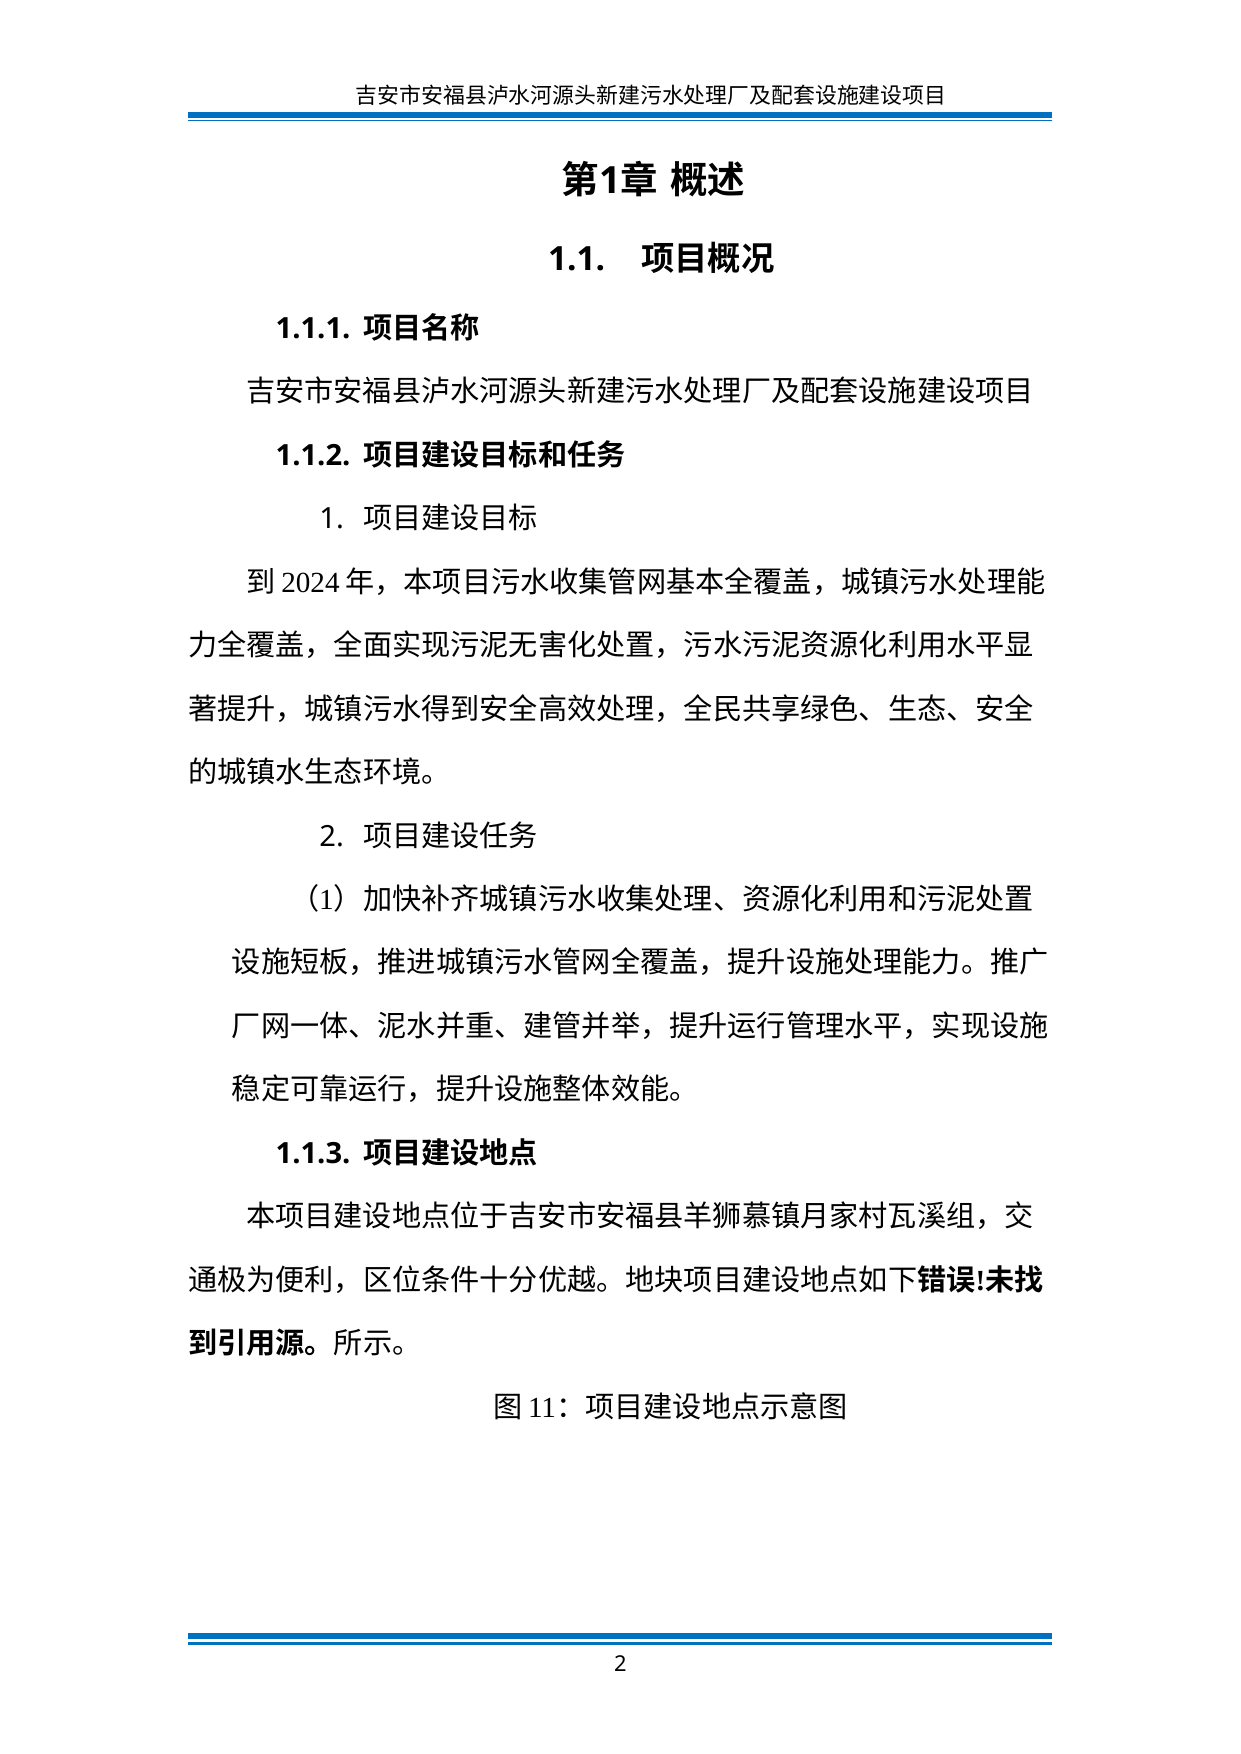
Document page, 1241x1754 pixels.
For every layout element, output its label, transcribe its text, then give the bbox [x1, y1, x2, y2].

text 到2024年，本项目污水收集管网基本全覆盖，城镇污水处理能力全覆盖，全面实现污泥无害化处置，污水污泥资源化利用水平显著提升，城镇污水得到安全高效处理，全民共享绿色、生态、安全的城镇水生态环境。 [188, 558, 1052, 791]
text 吉安市安福县泸水河源头新建污水处理厂及配套设施建设项目 [188, 368, 1052, 410]
list 加快补齐城镇污水收集处理、资源化利用和污泥处置设施短板，推进城镇污水管网全覆盖，提升设施处理能力。推广厂网一体、泥水并重、建管并举，提升运行管理水平，实现设施稳定可靠运行，提升设施整体效能。 [232, 876, 1052, 1108]
list 项目建设地点 [275, 1129, 1052, 1172]
list 项目建设目标 [319, 495, 1052, 537]
subtitle 项目概况 [232, 232, 1052, 280]
list 项目建设目标和任务 [275, 431, 1052, 474]
list 项目名称 [275, 304, 1052, 347]
subtitle 概述 [232, 150, 1052, 204]
text 图11：项目建设地点示意图 [188, 1383, 1052, 1426]
list 项目建设任务 [319, 812, 1052, 854]
text 本项目建设地点位于吉安市安福县羊狮慕镇月家村瓦溪组，交通极为便利，区位条件十分优越。地块项目建设地点如下错误!未找到引用源。所示。 [188, 1193, 1052, 1362]
